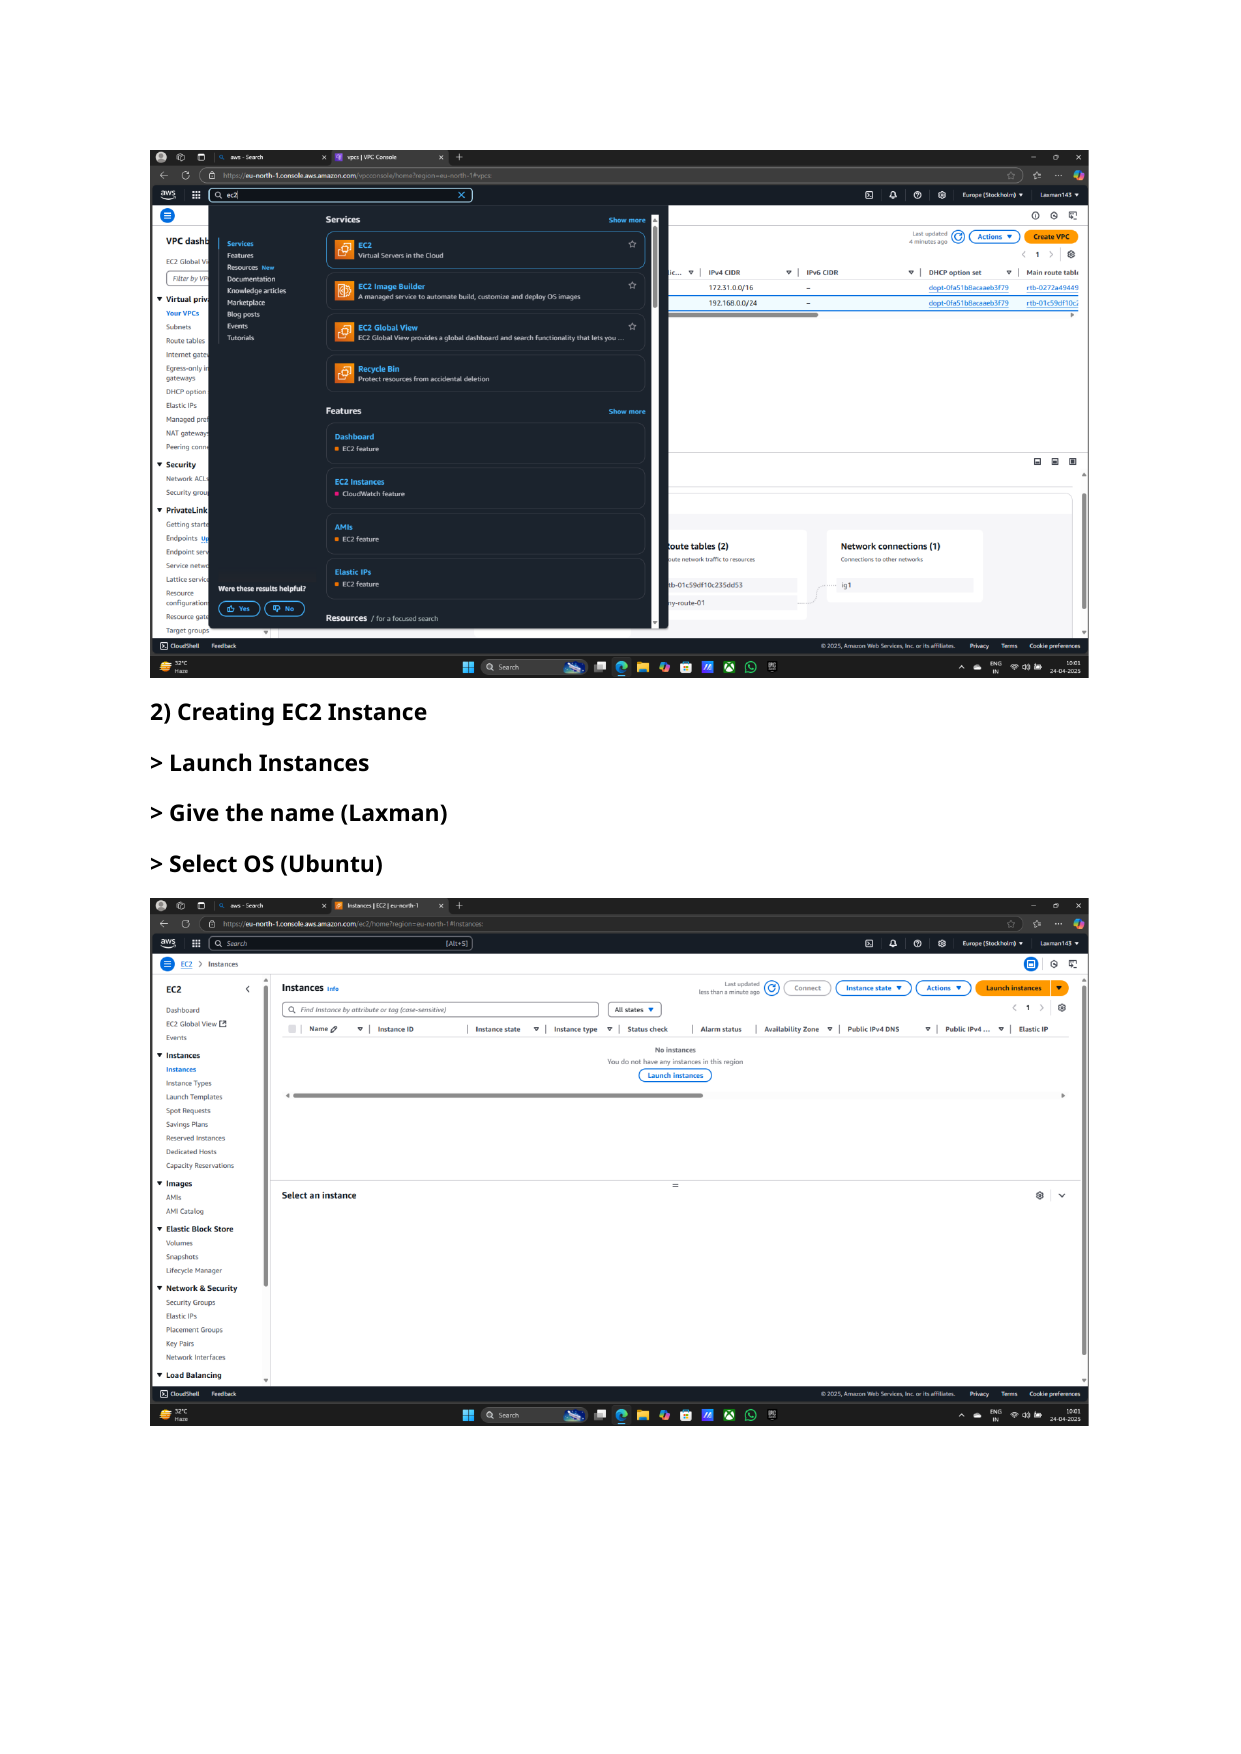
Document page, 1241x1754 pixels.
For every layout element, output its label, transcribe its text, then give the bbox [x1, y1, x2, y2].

list > Give the name (Laxman) [150, 797, 1090, 828]
list > Select OS (Ubuntu) [150, 848, 1090, 879]
picture [150, 898, 1089, 1426]
picture [150, 150, 1089, 678]
list Creating EC2 Instance [150, 696, 1090, 728]
list > Launch Instances [150, 747, 1090, 778]
